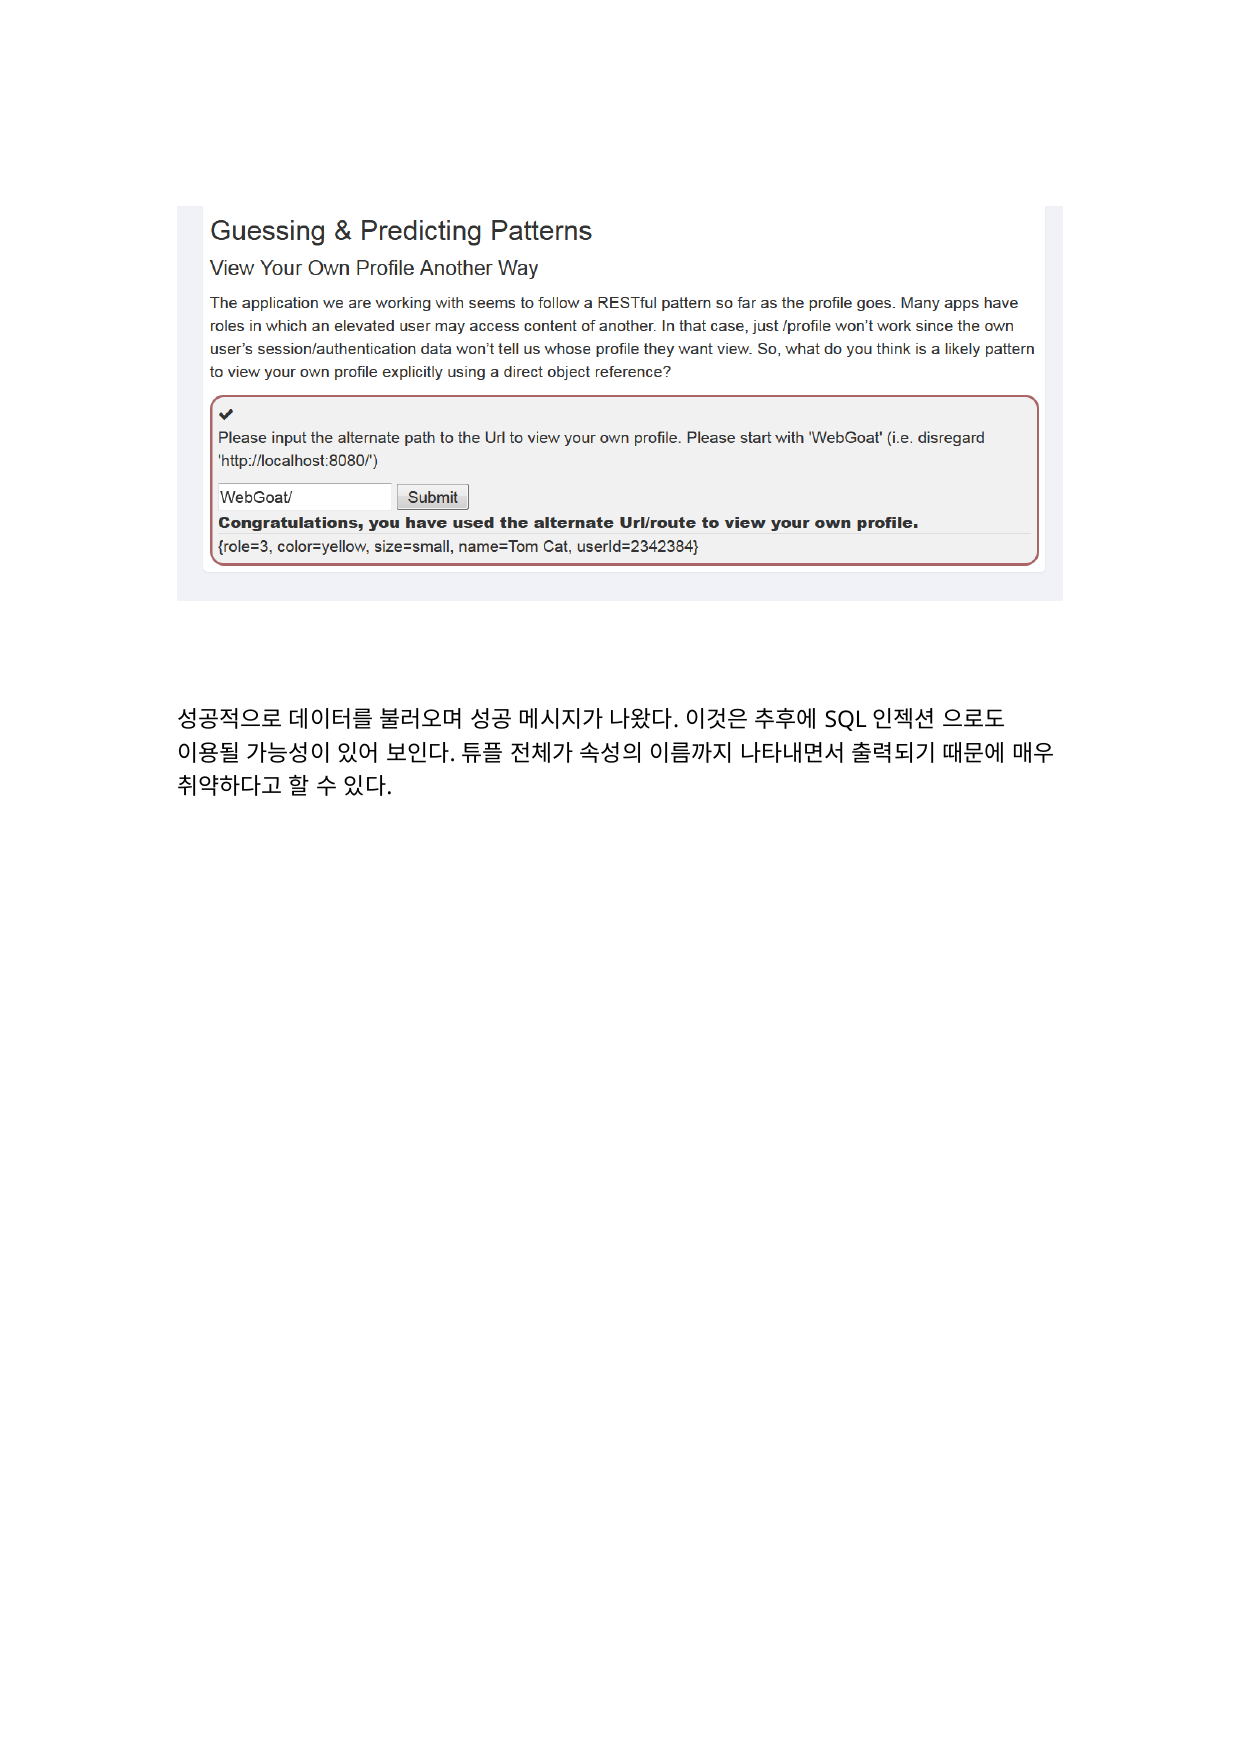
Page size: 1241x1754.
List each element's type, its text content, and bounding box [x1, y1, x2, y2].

picture [177, 206, 1063, 612]
text 성공적으로 데이터를 불러오며 성공 메시지가 나왔다. 이것은 추후에 SQL 인젝션 으로도 이용될 가능성이 있어 보인다. 튜플 전체가 속성의 이름까지 나타내면서 출력되기 때문에 매우 취약하다고 할 수 있다. [177, 701, 1063, 801]
